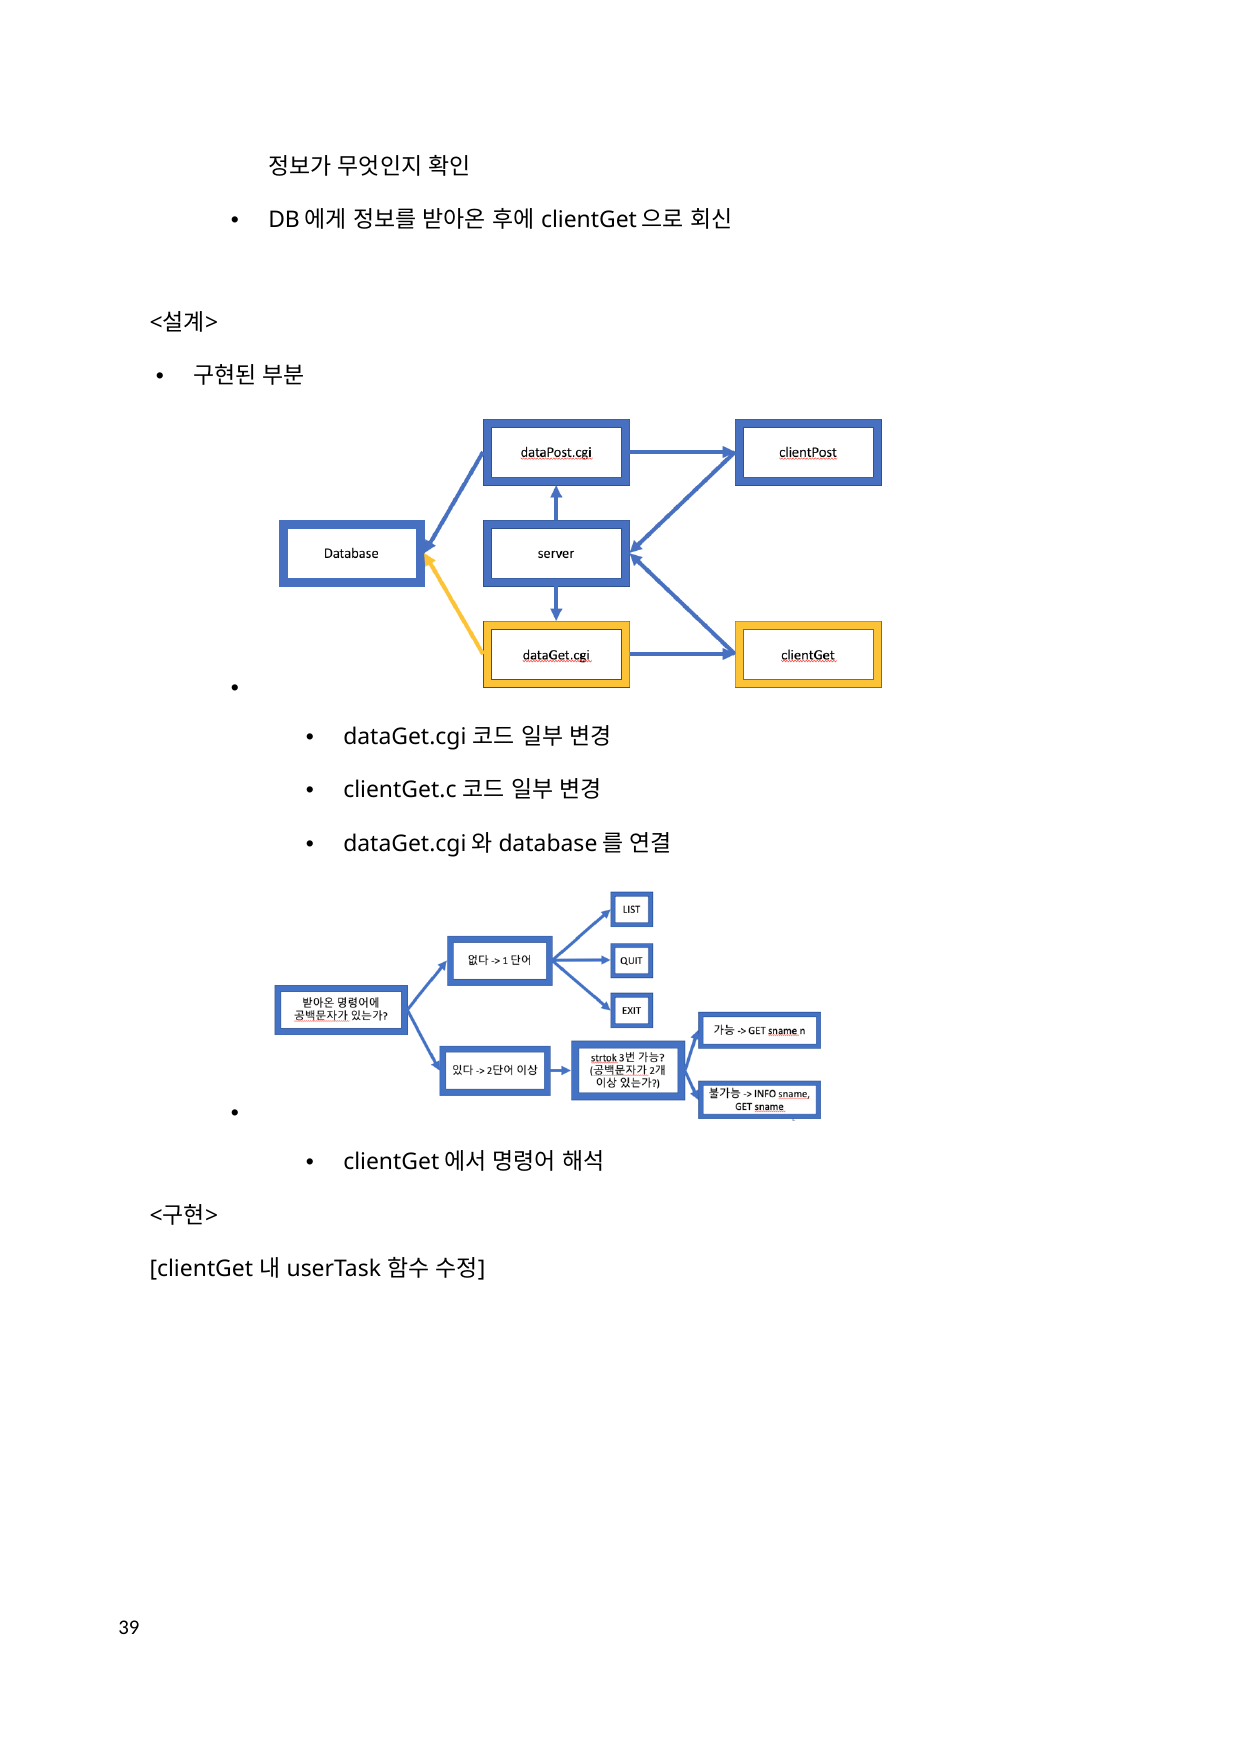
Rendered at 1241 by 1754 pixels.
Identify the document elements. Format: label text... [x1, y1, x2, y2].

picture [268, 877, 824, 1121]
list clientGet.c 코드 일부 변경 [306, 771, 1122, 804]
list dataGet.cgi 코드 일부 변경 [306, 718, 1122, 751]
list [231, 148, 1122, 181]
list clientGet에서 명령어 해석 [306, 1143, 1122, 1176]
text <설계> [149, 304, 1122, 337]
list dataGet.cgi와 database를 연결 [306, 824, 1122, 858]
text <구현> [149, 1196, 1122, 1230]
list 구현된 부분 [156, 357, 1122, 391]
picture [268, 410, 892, 696]
list DB에게 정보를 받아온 후에 clientGet으로 회신 [231, 201, 1122, 234]
text [clientGet 내 userTask 함수 수정] [149, 1250, 1122, 1283]
